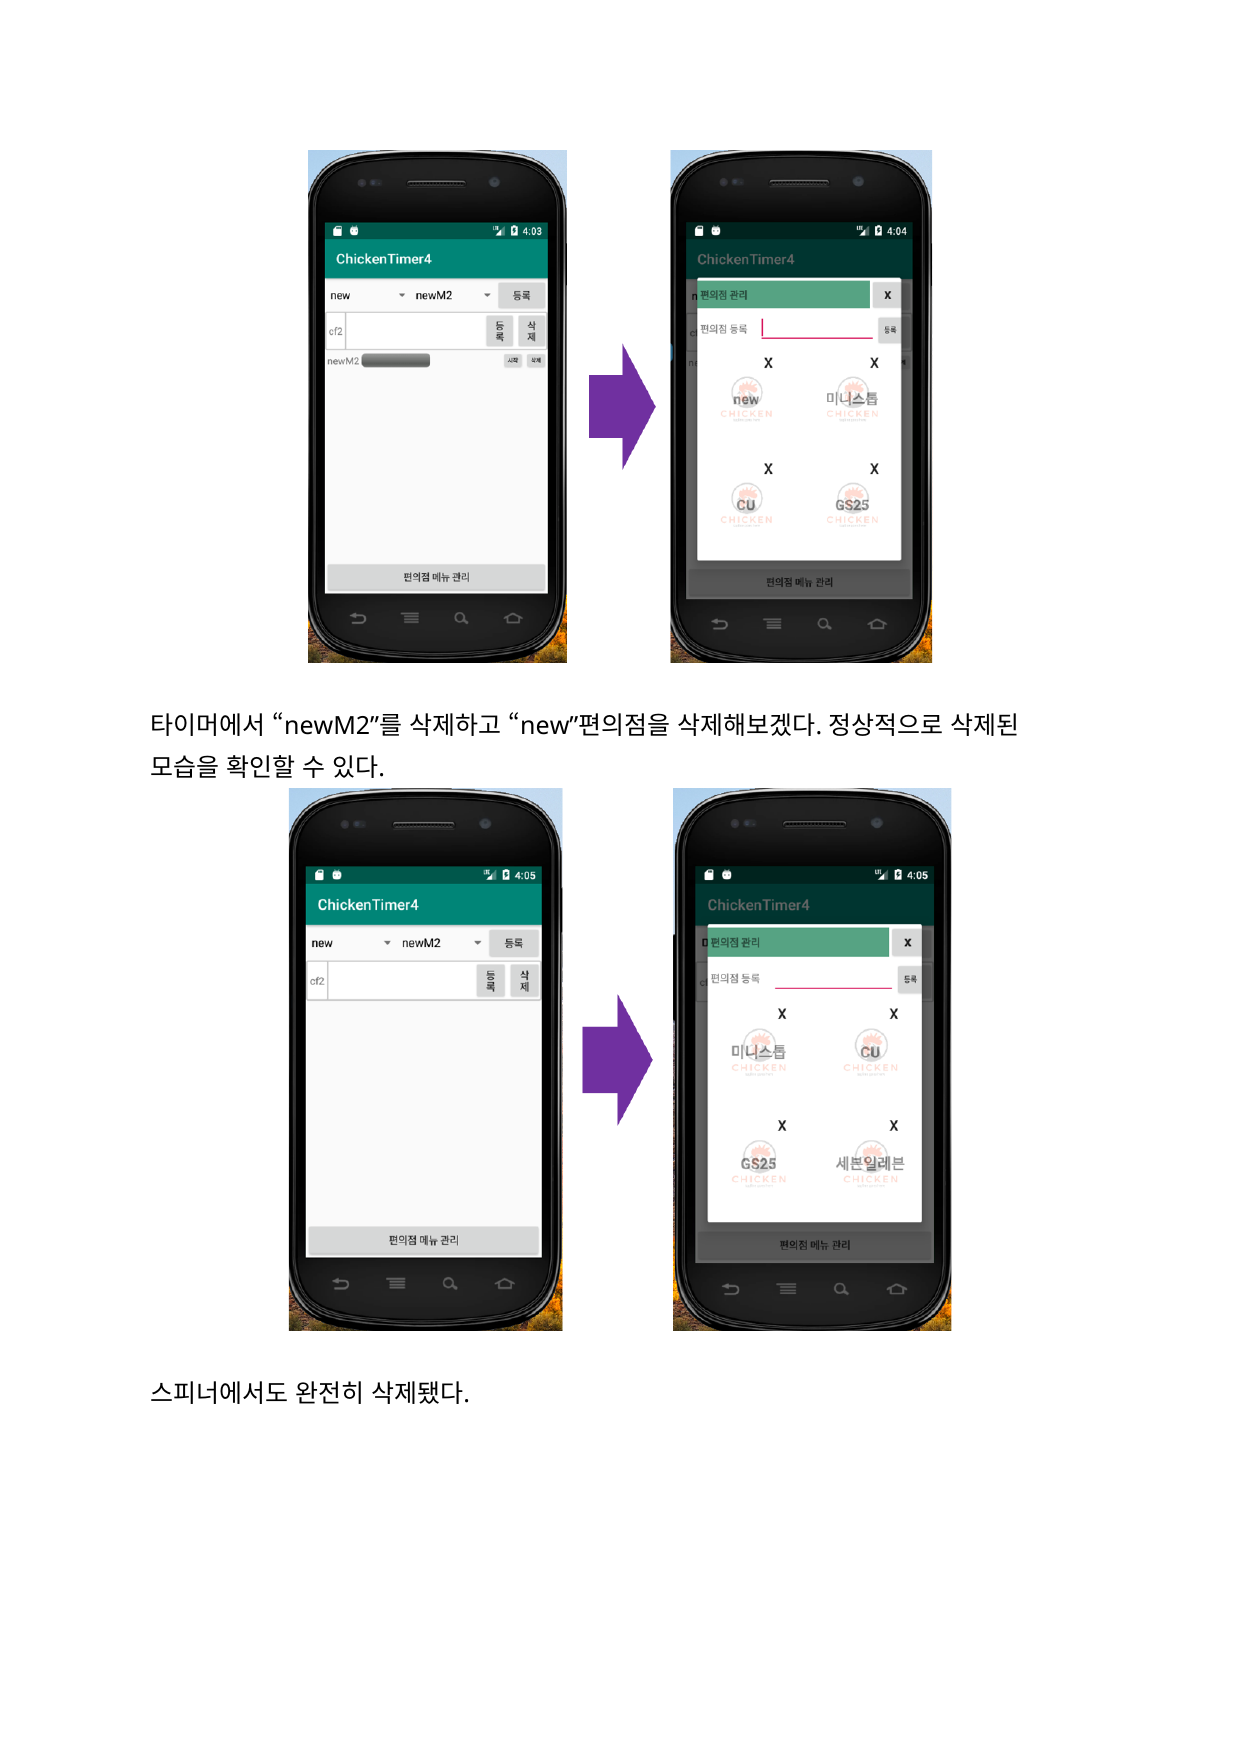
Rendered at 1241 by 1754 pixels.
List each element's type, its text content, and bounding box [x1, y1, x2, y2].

text 타이머에서 “newM2”를 삭제하고 “new”편의점을 삭제해보겠다. 정상적으로 삭제된 모습을 확인할 수 있다. [150, 706, 1090, 783]
text 스피너에서도 완전히 삭제됐다. [150, 1373, 1090, 1410]
picture [288, 788, 952, 1331]
picture [308, 150, 933, 663]
